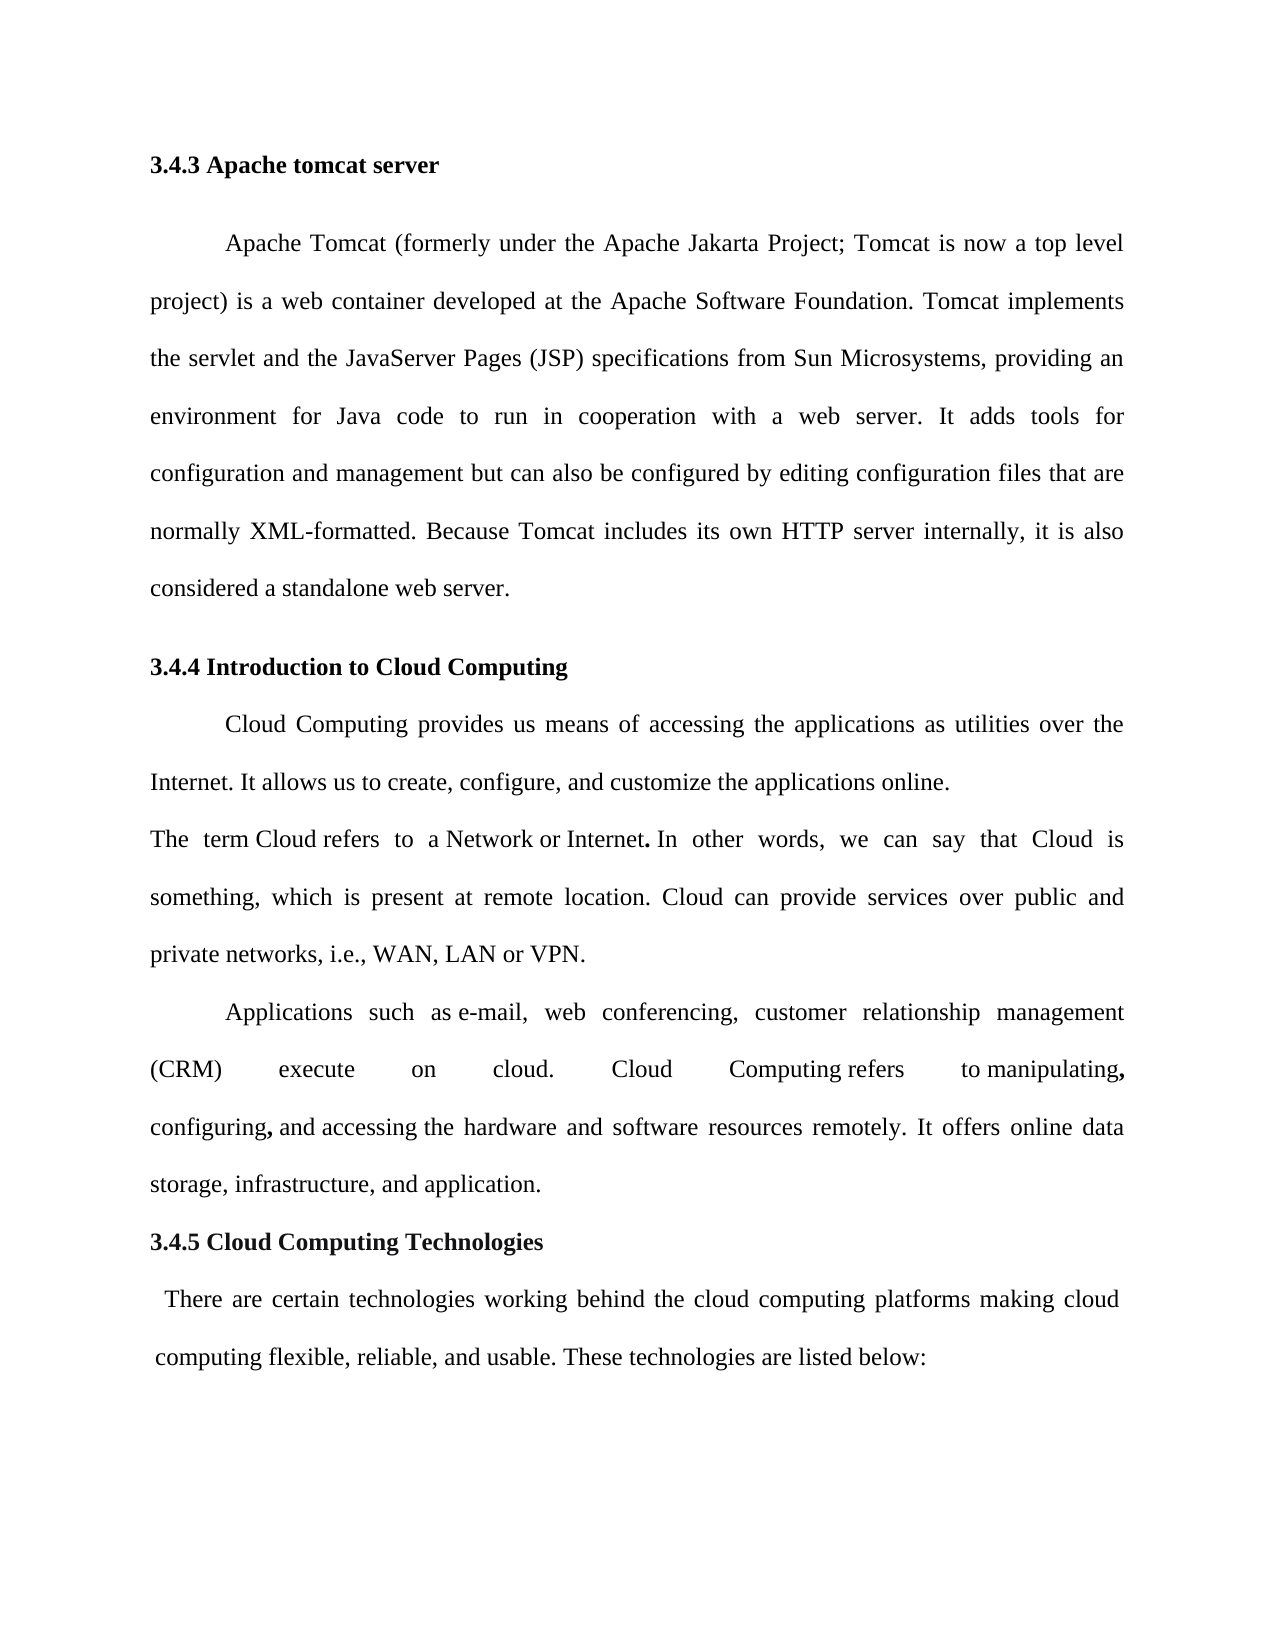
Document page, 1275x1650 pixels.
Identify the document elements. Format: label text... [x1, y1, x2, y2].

text Applications such as e-mail, web conferencing, customer relationship management (CRM) execute on cloud. Cloud Computing refers to manipulating, configuring, and accessing the hardware and software resources remotely. It offers online data storage, infrastructure, and application. [150, 997, 1125, 1124]
text Apache Tomcat (formerly under the Apache Jakarta Project; Tomcat is now a top level project) is a web container developed at the Apache Software Foundation. Tomcat implements the servlet and the JavaServer Pages (JSP) specifications from Sun Microsystems, providing an environment for Java code to run in cooperation with a web server. It adds tools for configuration and management but can also be configured by editing configuration files that are normally XML-formatted. Because Tomcat includes its own HTTP server internally, it is also considered a standalone web server. [150, 228, 1125, 602]
text Cloud Computing provides us means of accessing the applications as utilities over the Internet. It allows us to create, configure, and customize the applications online. [150, 738, 1125, 795]
text 3.4.4 Introduction to Cloud Computing [150, 652, 1125, 680]
text Applications such as e-mail, web conferencing, customer relationship management (CRM) execute on cloud. Cloud Computing refers to manipulating, configuring, and accessing the hardware and software resources remotely. It offers online data storage, infrastructure, and application. [150, 1125, 1125, 1198]
text 3.4.5 Cloud Computing Technologies [150, 1227, 1125, 1255]
text 3.4.3 Apache tomcat server [150, 150, 1125, 179]
text The term Cloud refers to a Network or Internet. In other words, we can say that Cloud is something, which is present at remote location. Cloud can provide services over public and private networks, i.e., WAN, LAN or VPN. [150, 824, 1125, 968]
text There are certain technologies working behind the cloud computing platforms making cloud computing flexible, reliable, and usable. These technologies are listed below: [155, 1284, 1120, 1370]
